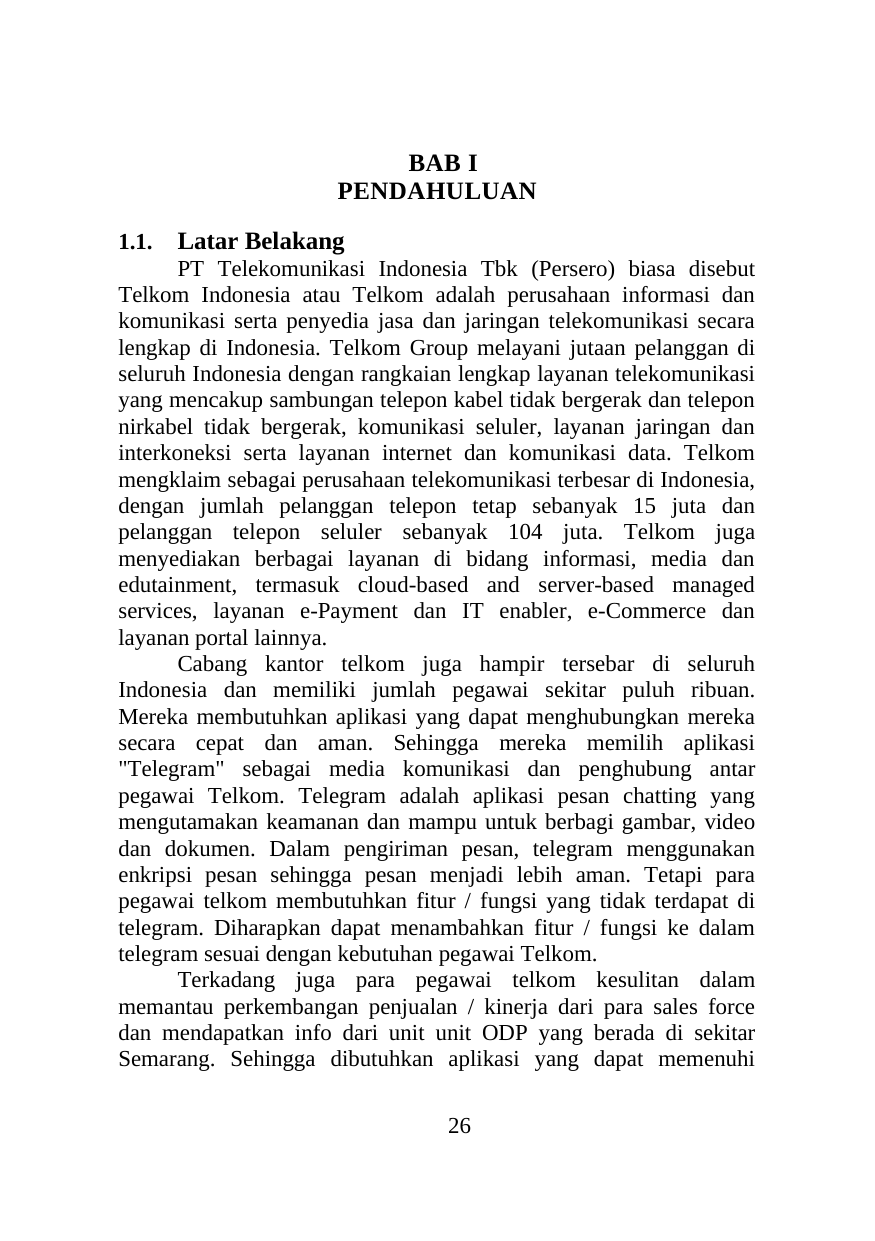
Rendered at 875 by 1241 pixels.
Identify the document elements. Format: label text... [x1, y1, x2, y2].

text PT Telekomunikasi Indonesia Tbk (Persero) biasa disebut Telkom Indonesia atau Telkom adalah perusahaan informasi dan komunikasi serta penyedia jasa dan jaringan telekomunikasi secara lengkap di Indonesia. Telkom Group melayani jutaan pelanggan di seluruh Indonesia dengan rangkaian lengkap layanan telekomunikasi yang mencakup sambungan telepon kabel tidak bergerak dan telepon nirkabel tidak bergerak, komunikasi seluler, layanan jaringan dan interkoneksi serta layanan internet dan komunikasi data. Telkom mengklaim sebagai perusahaan telekomunikasi terbesar di Indonesia, dengan jumlah pelanggan telepon tetap sebanyak 15 juta dan pelanggan telepon seluler sebanyak 104 juta. Telkom juga menyediakan berbagai layanan di bidang informasi, media dan edutainment, termasuk cloud-based and server-based managed services, layanan e-Payment dan IT enabler, e-Commerce dan layanan portal lainnya. [118, 255, 756, 650]
text Cabang kantor telkom juga hampir tersebar di seluruh Indonesia dan memiliki jumlah pegawai sekitar puluh ribuan. Mereka membutuhkan aplikasi yang dapat menghubungkan mereka secara cepat dan aman. Sehingga mereka memilih aplikasi "Telegram" sebagai media komunikasi dan penghubung antar pegawai Telkom. Telegram adalah aplikasi pesan chatting yang mengutamakan keamanan dan mampu untuk berbagi gambar, video dan dokumen. Dalam pengiriman pesan, telegram menggunakan enkripsi pesan sehingga pesan menjadi lebih aman. Tetapi para pegawai telkom membutuhkan fitur / fungsi yang tidak terdapat di telegram. Diharapkan dapat menambahkan fitur / fungsi ke dalam telegram sesuai dengan kebutuhan pegawai Telkom. [118, 650, 756, 966]
subtitle BAB I PENDAHULUAN [118, 148, 756, 205]
subtitle Latar Belakang [118, 226, 756, 255]
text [118, 966, 756, 1072]
